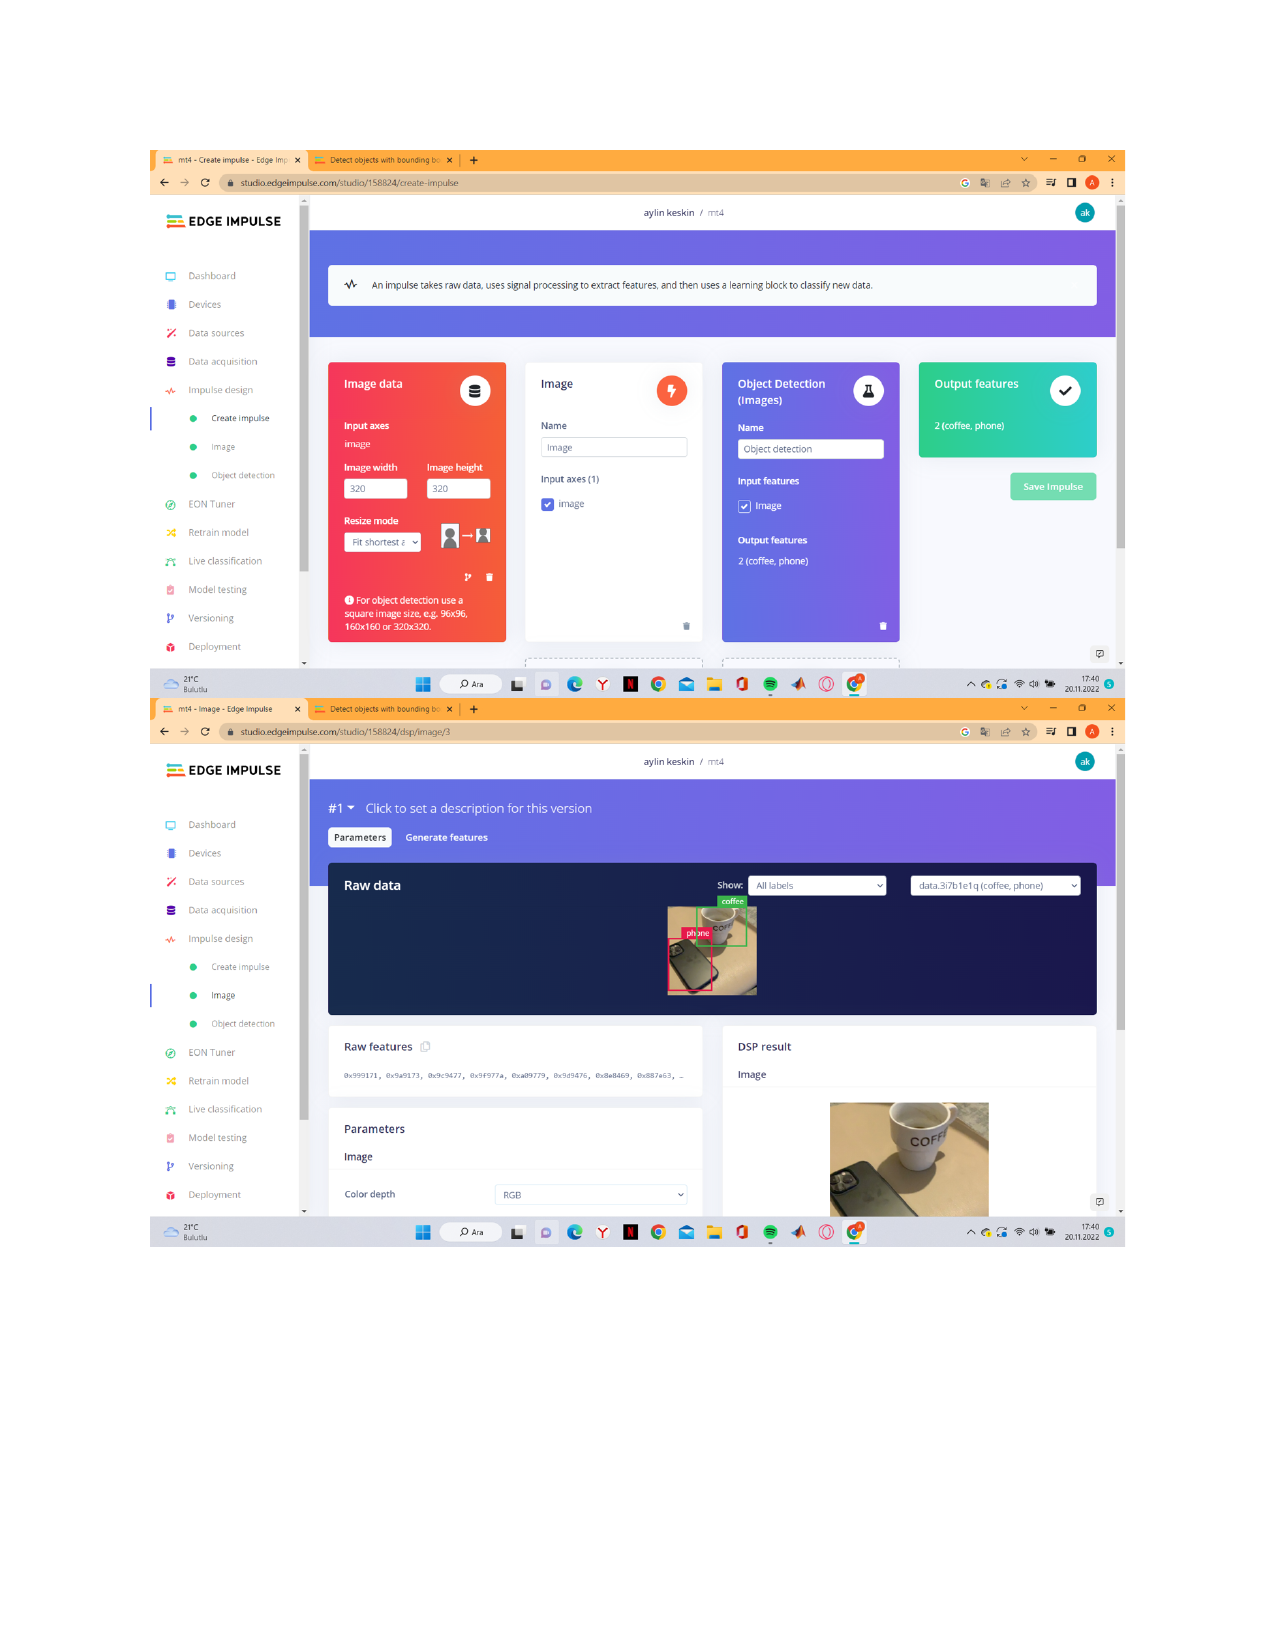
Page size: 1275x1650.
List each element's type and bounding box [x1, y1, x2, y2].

picture [150, 150, 1125, 1247]
